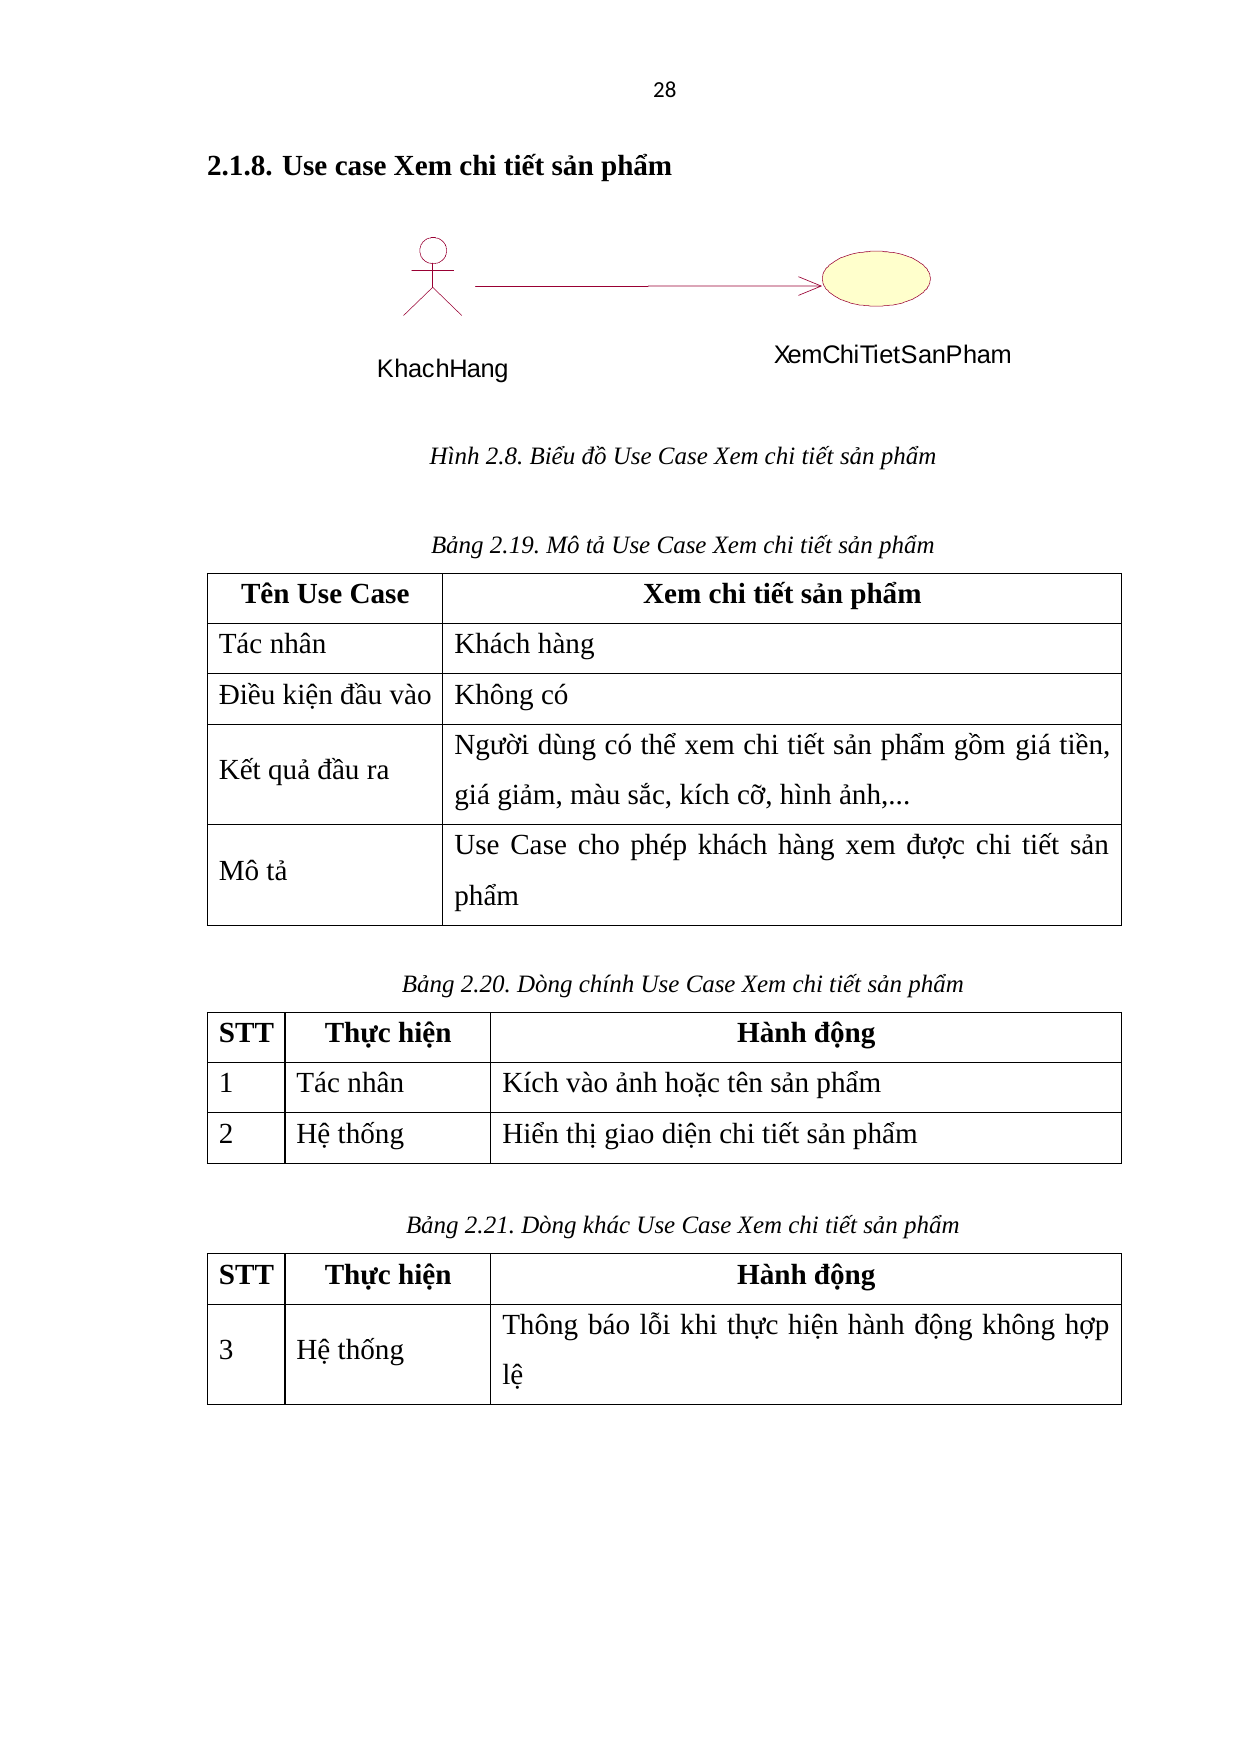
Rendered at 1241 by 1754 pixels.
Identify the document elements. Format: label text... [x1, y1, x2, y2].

table_cell 1 [208, 1063, 284, 1112]
text Bảng 2.20. Dòng chính Use Case Xem chi tiết sản phẩm [246, 926, 1122, 997]
table_cell Tác nhân [286, 1063, 490, 1112]
table_header Thực hiện [286, 1013, 490, 1062]
subtitle Use case Xem chi tiết sản phẩm [207, 148, 1122, 181]
text Bảng 2.21. Dòng khác Use Case Xem chi tiết sản phẩm [246, 1210, 1122, 1239]
table_cell Thông báo lỗi khi thực hiện hành động không hợp lệ [491, 1305, 1121, 1404]
table_header STT [208, 1254, 284, 1303]
text Bảng 2.19. Mô tả Use Case Xem chi tiết sản phẩm [246, 530, 1122, 558]
table_cell Hệ thống [286, 1305, 490, 1404]
table_cell Không có [443, 674, 1121, 723]
table_cell Hiển thị giao diện chi tiết sản phẩm [491, 1113, 1121, 1162]
table_cell Điều kiện đầu vào [208, 674, 442, 723]
table_cell Use Case cho phép khách hàng xem được chi tiết sản phẩm [443, 825, 1121, 924]
table_cell Hệ thống [286, 1113, 490, 1162]
table_cell 3 [208, 1305, 284, 1404]
table_cell Người dùng có thể xem chi tiết sản phẩm gồm giá tiền, giá giảm, màu sắc, kích cỡ, hình ảnh,... [443, 725, 1121, 824]
text Hình 2.8. Biểu đồ Use Case Xem chi tiết sản phẩm [246, 441, 1122, 470]
table_cell Khách hàng [443, 624, 1121, 673]
table_header Hành động [491, 1013, 1121, 1062]
table_header Thực hiện [286, 1254, 490, 1303]
table_cell Kết quả đầu ra [208, 725, 442, 824]
table_header Tên Use Case [208, 574, 442, 623]
table_header Xem chi tiết sản phẩm [443, 574, 1121, 623]
table_cell Kích vào ảnh hoặc tên sản phẩm [491, 1063, 1121, 1112]
table_header STT [208, 1013, 284, 1062]
table_cell Tác nhân [208, 624, 442, 673]
table_header Hành động [491, 1254, 1121, 1303]
table_cell Mô tả [208, 825, 442, 924]
table_cell 2 [208, 1113, 284, 1162]
